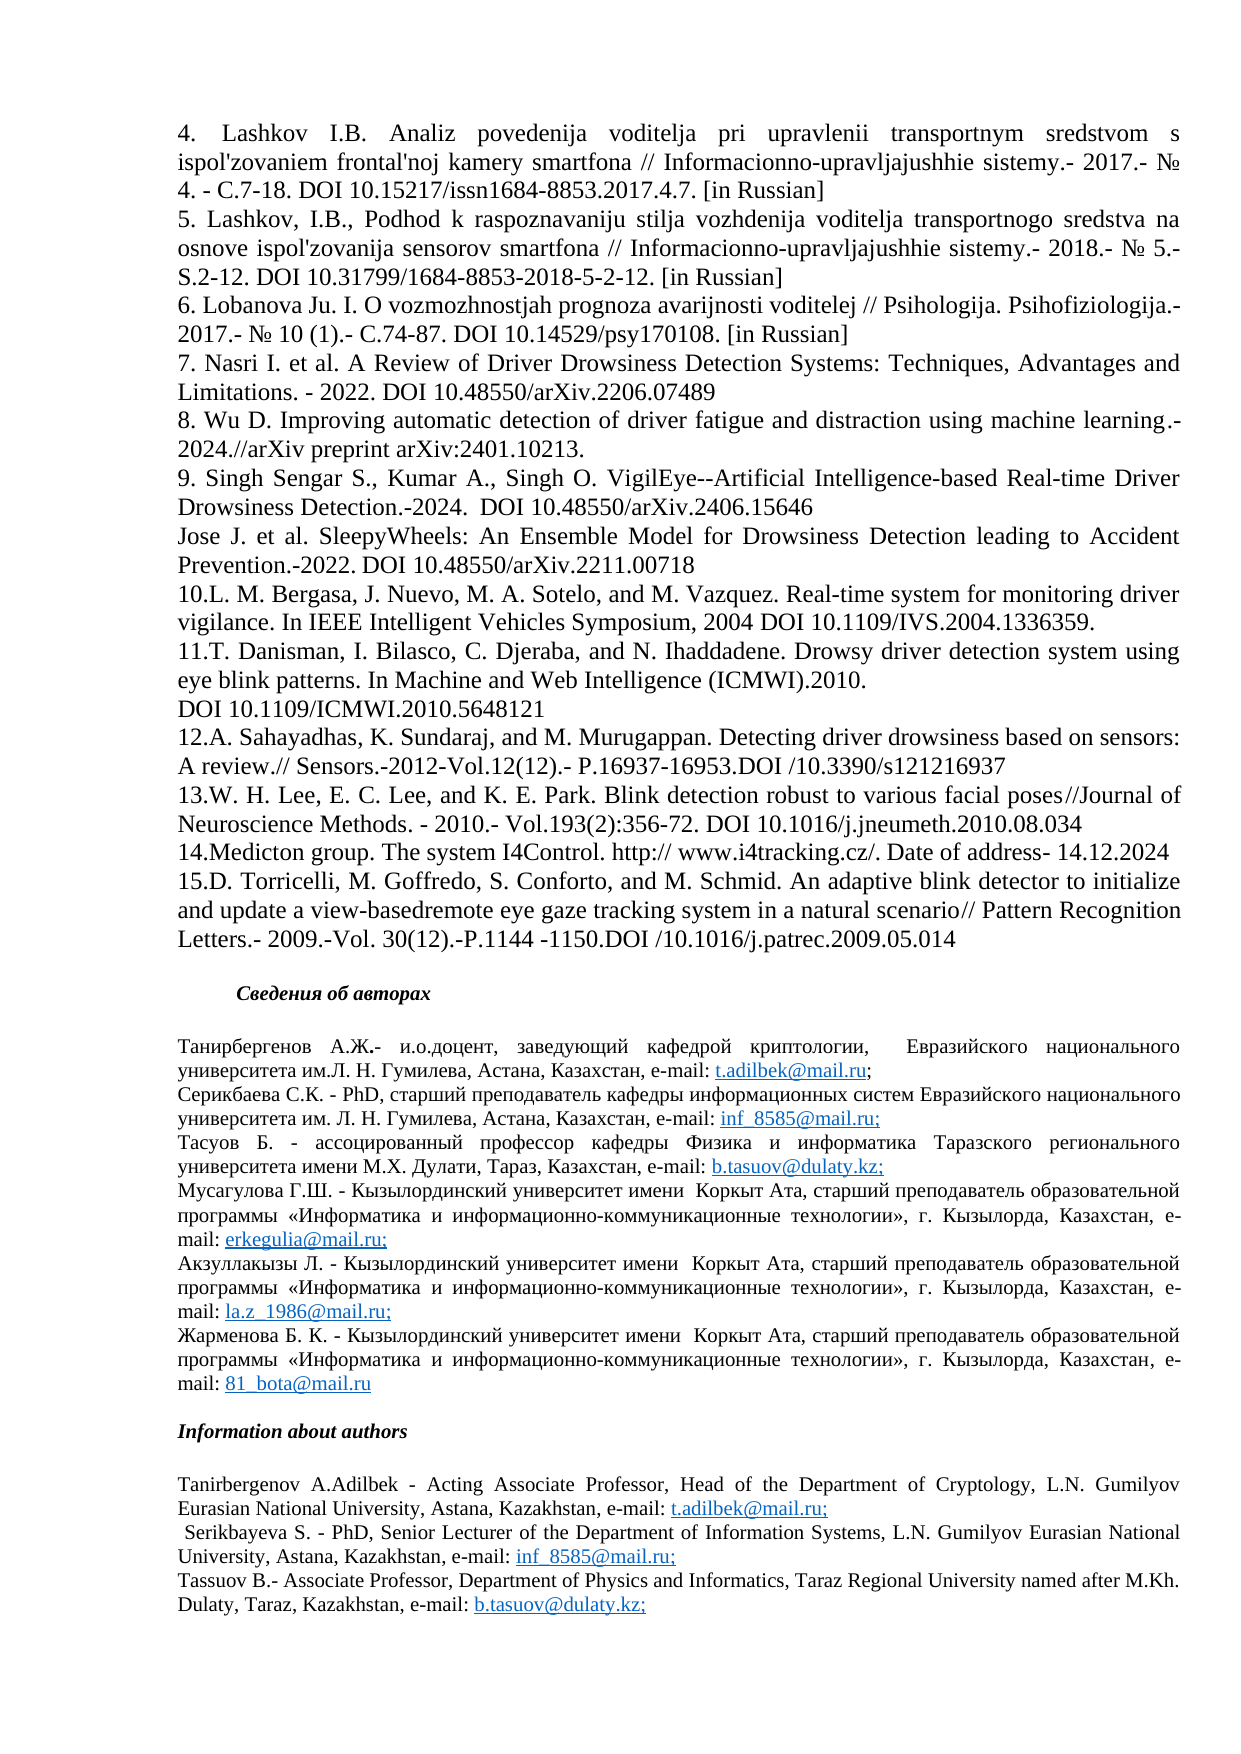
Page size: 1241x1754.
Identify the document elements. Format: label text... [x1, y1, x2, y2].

text 13.W. H. Lee, E. C. Lee, and K. E. Park. Blink detection robust to various facial poses//Journal of Neuroscience Methods. - 2010.- Vol.193(2):356-72. DOI 10.1016/j.jneumeth.2010.08.034 [177, 780, 1181, 837]
text Tanirbergenov А.Adilbek - Acting Associate Professor, Head of the Department of Cryptology, L.N. Gumilyov Eurasian National University, Astana, Kazakhstan, е-mail: t.adilbek@mail.ru; [177, 1472, 1181, 1520]
text Сведения об авторах [177, 981, 1181, 1005]
text Серикбаева С.К. - PhD, старший преподаватель кафедры информационных систем Евразийского национального университета им. Л. Н. Гумилева, Астана, Казахстан, е-mail: inf_8585@mail.ru; [177, 1082, 1181, 1130]
text 12.A. Sahayadhas, K. Sundaraj, and M. Murugappan. Detecting driver drowsiness based on sensors: A review.// Sensors.-2012-Vol.12(12).- P.16937-16953.DOI /10.3390/s121216937 [177, 722, 1181, 780]
text Танирбергенов А.Ж.- и.о.доцент, заведующий кафедрой криптологии, Евразийского национального университета им.Л. Н. Гумилева, Астана, Казахстан, е-mail: t.adilbek@mail.ru; [177, 1034, 1181, 1082]
text Тасуов Б. - ассоцированный профессор кафедры Физика и информатика Таразского регионального университета имени М.Х. Дулати, Тараз, Казахстан, е-mail: b.tasuov@dulaty.kz; [177, 1130, 1181, 1178]
text 9. Singh Sengar S., Kumar A., Singh O. VigilEye--Artificial Intelligence-based Real-time Driver Drowsiness Detection.-2024. DOI 10.48550/arXiv.2406.15646 [177, 463, 1181, 521]
text Мусагулова Г.Ш. - Кызылординский университет имени Коркыт Ата, старший преподаватель образовательной программы «Информатика и информационно-коммуникационные технологии», г. Кызылорда, Казахстан, e-mail: erkegulia@mail.ru; [177, 1178, 1181, 1251]
text Jose J. et al. SleepyWheels: An Ensemble Model for Drowsiness Detection leading to Accident Prevention.-2022. DOI 10.48550/arXiv.2211.00718 [177, 521, 1181, 579]
text 11.T. Danisman, I. Bilasco, C. Djeraba, and N. Ihaddadene. Drowsy driver detection system using eye blink patterns. In Machine and Web Intelligence (ICMWI).2010. [177, 636, 1181, 694]
text Акзуллакызы Л. - Кызылординский университет имени Коркыт Ата, старший преподаватель образовательной программы «Информатика и информационно-коммуникационные технологии», г. Кызылорда, Казахстан, e-mail: la.z_1986@mail.ru; [177, 1251, 1181, 1323]
text Information about authors [177, 1419, 1181, 1443]
text 7. Nasri I. et al. A Review of Driver Drowsiness Detection Systems: Techniques, Advantages and Limitations. - 2022. DOI 10.48550/arXiv.2206.07489 [177, 348, 1181, 406]
text 15.D. Torricelli, M. Goffredo, S. Conforto, and M. Schmid. An adaptive blink detector to initialize and update a view-basedremote eye gaze tracking system in a natural scenario// Pattern Recognition Letters.- 2009.-Vol. 30(12).-P.1144 -1150.DOI /10.1016/j.patrec.2009.05.014 [177, 866, 1181, 952]
text 14.Medicton group. The system I4Control. http:// www.i4tracking.cz/. Date of address- 14.12.2024 [177, 837, 1181, 866]
text Жарменова Б. К. - Кызылординский университет имени Коркыт Ата, старший преподаватель образовательной программы «Информатика и информационно-коммуникационные технологии», г. Кызылорда, Казахстан, e-mail: 81_bota@mail.ru [177, 1323, 1181, 1395]
text 8. Wu D. Improving automatic detection of driver fatigue and distraction using machine learning.-2024.//arXiv preprint arXiv:2401.10213. [177, 406, 1181, 463]
text 10.L. M. Bergasa, J. Nuevo, M. A. Sotelo, and M. Vazquez. Real-time system for monitoring driver vigilance. In IEEE Intelligent Vehicles Symposium, 2004 DOI 10.1109/IVS.2004.1336359. [177, 579, 1181, 636]
text 6. Lobanova Ju. I. O vozmozhnostjah prognoza avarijnosti voditelej // Psihologija. Psihofiziologija.- 2017.- № 10 (1).- C.74-87. DOI 10.14529/psy170108. [in Russian] [177, 291, 1181, 348]
text 5. Lashkov, I.B., Podhod k raspoznavaniju stilja vozhdenija voditelja transportnogo sredstva na osnove ispol'zovanija sensorov smartfona // Informacionno-upravljajushhie sistemy.- 2018.- № 5.- S.2-12. DOI 10.31799/1684-8853-2018-5-2-12. [in Russian] [177, 204, 1181, 291]
text 4. Lashkov I.B. Analiz povedenija voditelja pri upravlenii transportnym sredstvom s ispol'zovaniem frontal'noj kamery smartfona // Informacionno-upravljajushhie sistemy.- 2017.- № 4. - C.7-18. DOI 10.15217/issn1684-8853.2017.4.7. [in Russian] [177, 118, 1181, 204]
text DOI 10.1109/ICMWI.2010.5648121 [177, 694, 1181, 722]
text Serikbayeva S. - PhD, Senior Lecturer of the Department of Information Systems, L.N. Gumilyov Eurasian National University, Astana, Kazakhstan, е-mail: inf_8585@mail.ru; [177, 1520, 1181, 1568]
text Tassuov B.- Associate Professor, Department of Physics and Informatics, Taraz Regional University named after M.Kh. Dulaty, Taraz, Kazakhstan, е-mail: b.tasuov@dulaty.kz; [177, 1568, 1181, 1616]
